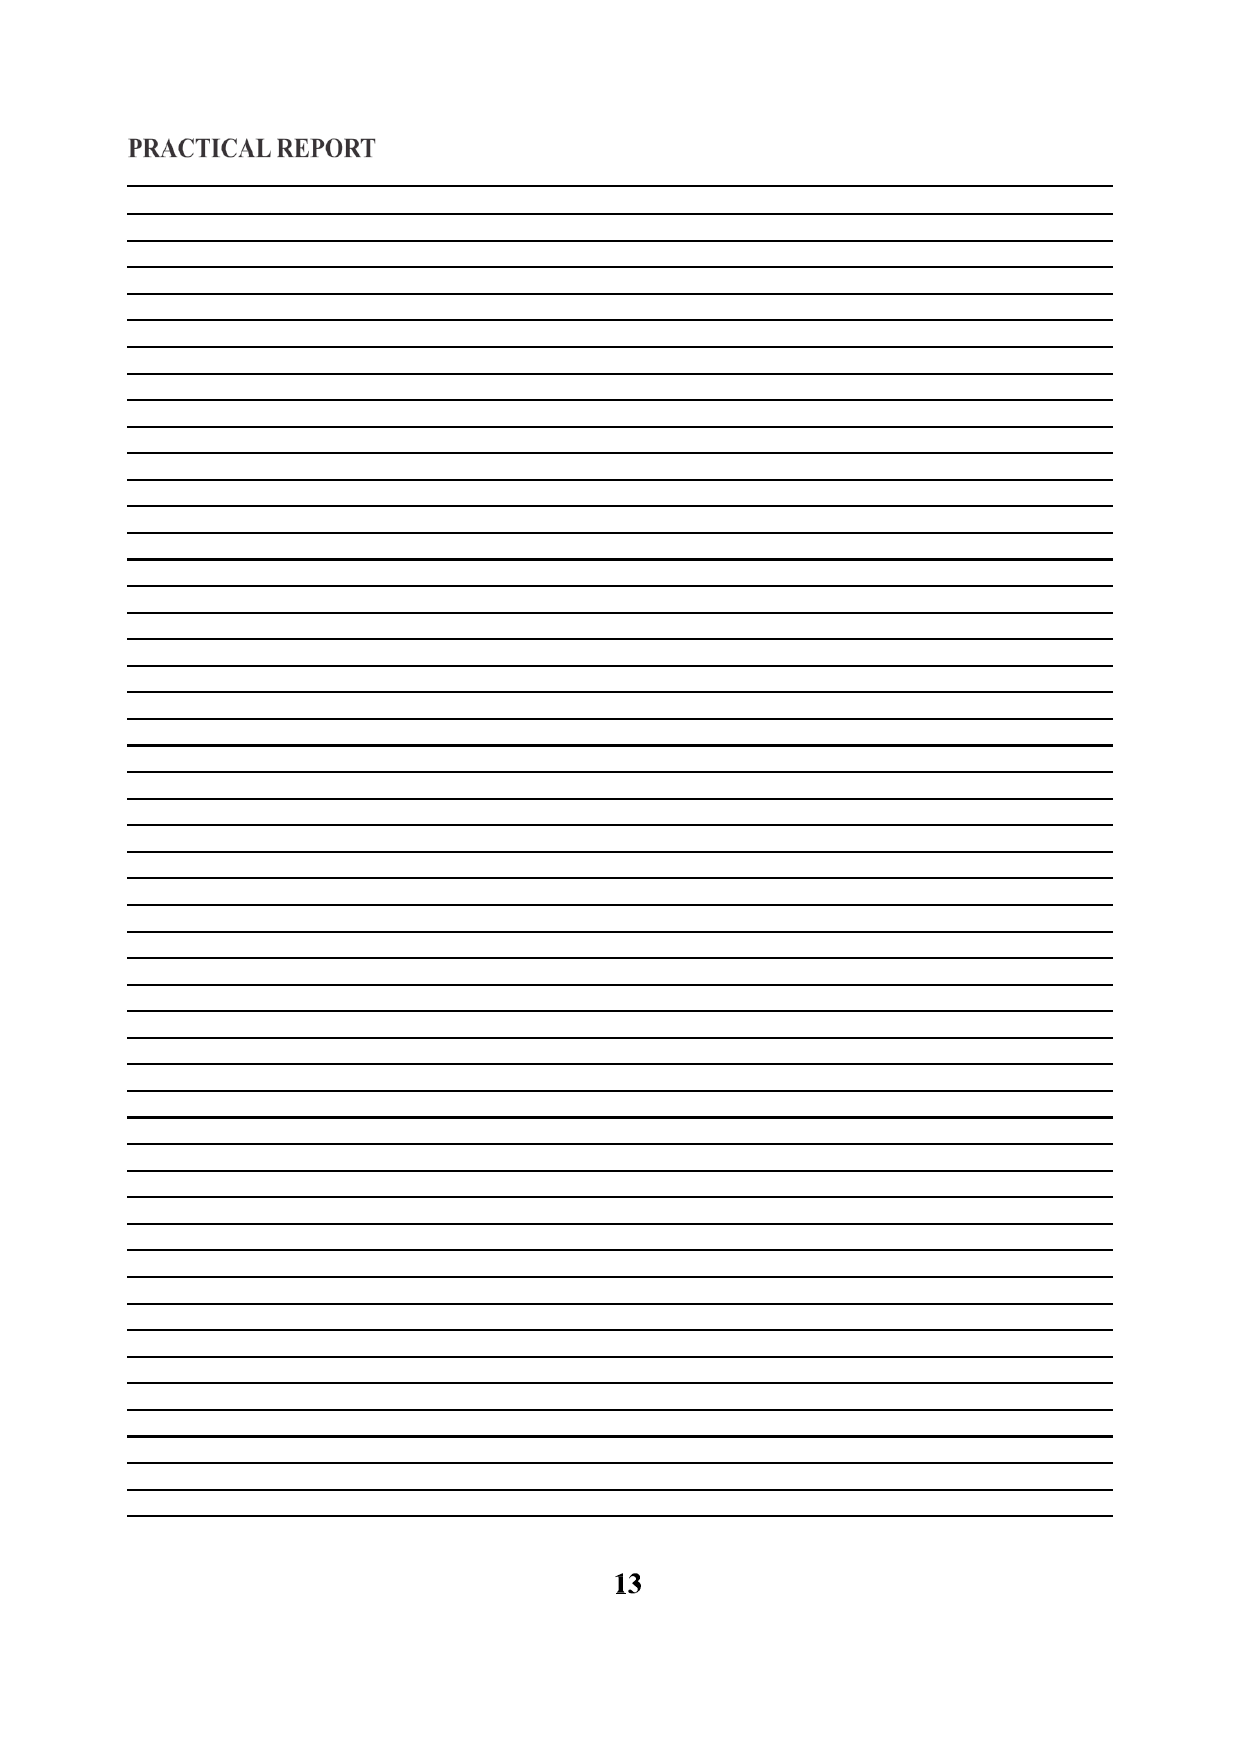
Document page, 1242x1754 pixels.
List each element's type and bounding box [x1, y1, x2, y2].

picture [127, 137, 385, 158]
